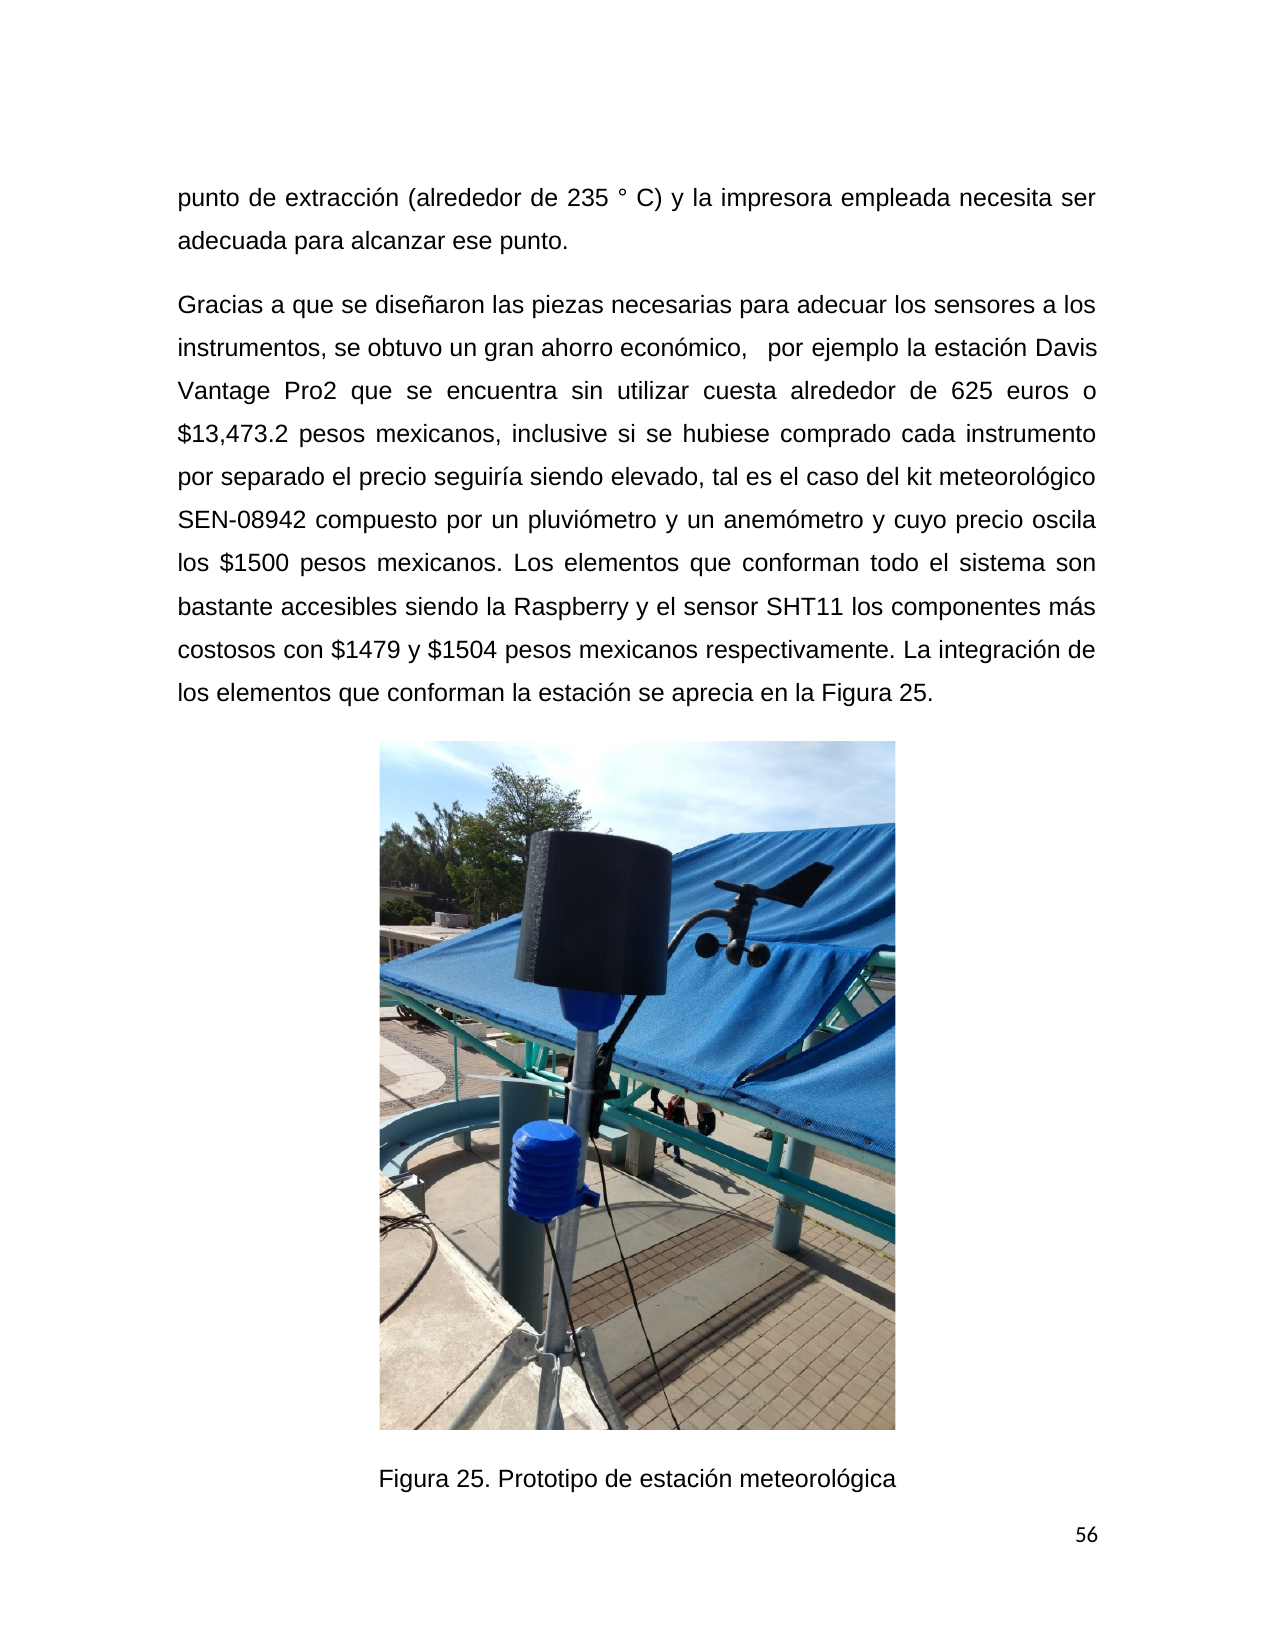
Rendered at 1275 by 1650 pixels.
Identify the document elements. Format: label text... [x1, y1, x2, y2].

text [177, 182, 1098, 254]
picture [379, 741, 896, 1430]
text Gracias a que se diseñaron las piezas necesarias para adecuar los sensores a los instrumentos, se obtuvo un gran ahorro económico, por ejemplo la estación Davis Vantage Pro2 que se encuentra sin utilizar cuesta alrededor de 625 euros o $13,473.2 pesos mexicanos, inclusive si se hubiese comprado cada instrumento por separado el precio seguiría siendo elevado, tal es el caso del kit meteorológico SEN-08942 compuesto por un pluviómetro y un anemómetro y cuyo precio oscila los $1500 pesos mexicanos. Los elementos que conforman todo el sistema son bastante accesibles siendo la Raspberry y el sensor SHT11 los componentes más costosos con $1479 y $1504 pesos mexicanos respectivamente. La integración de los elementos que conforman la estación se aprecia en la Figura 25. [177, 289, 1098, 706]
text Figura 25. Prototipo de estación meteorológica [177, 1464, 1098, 1493]
